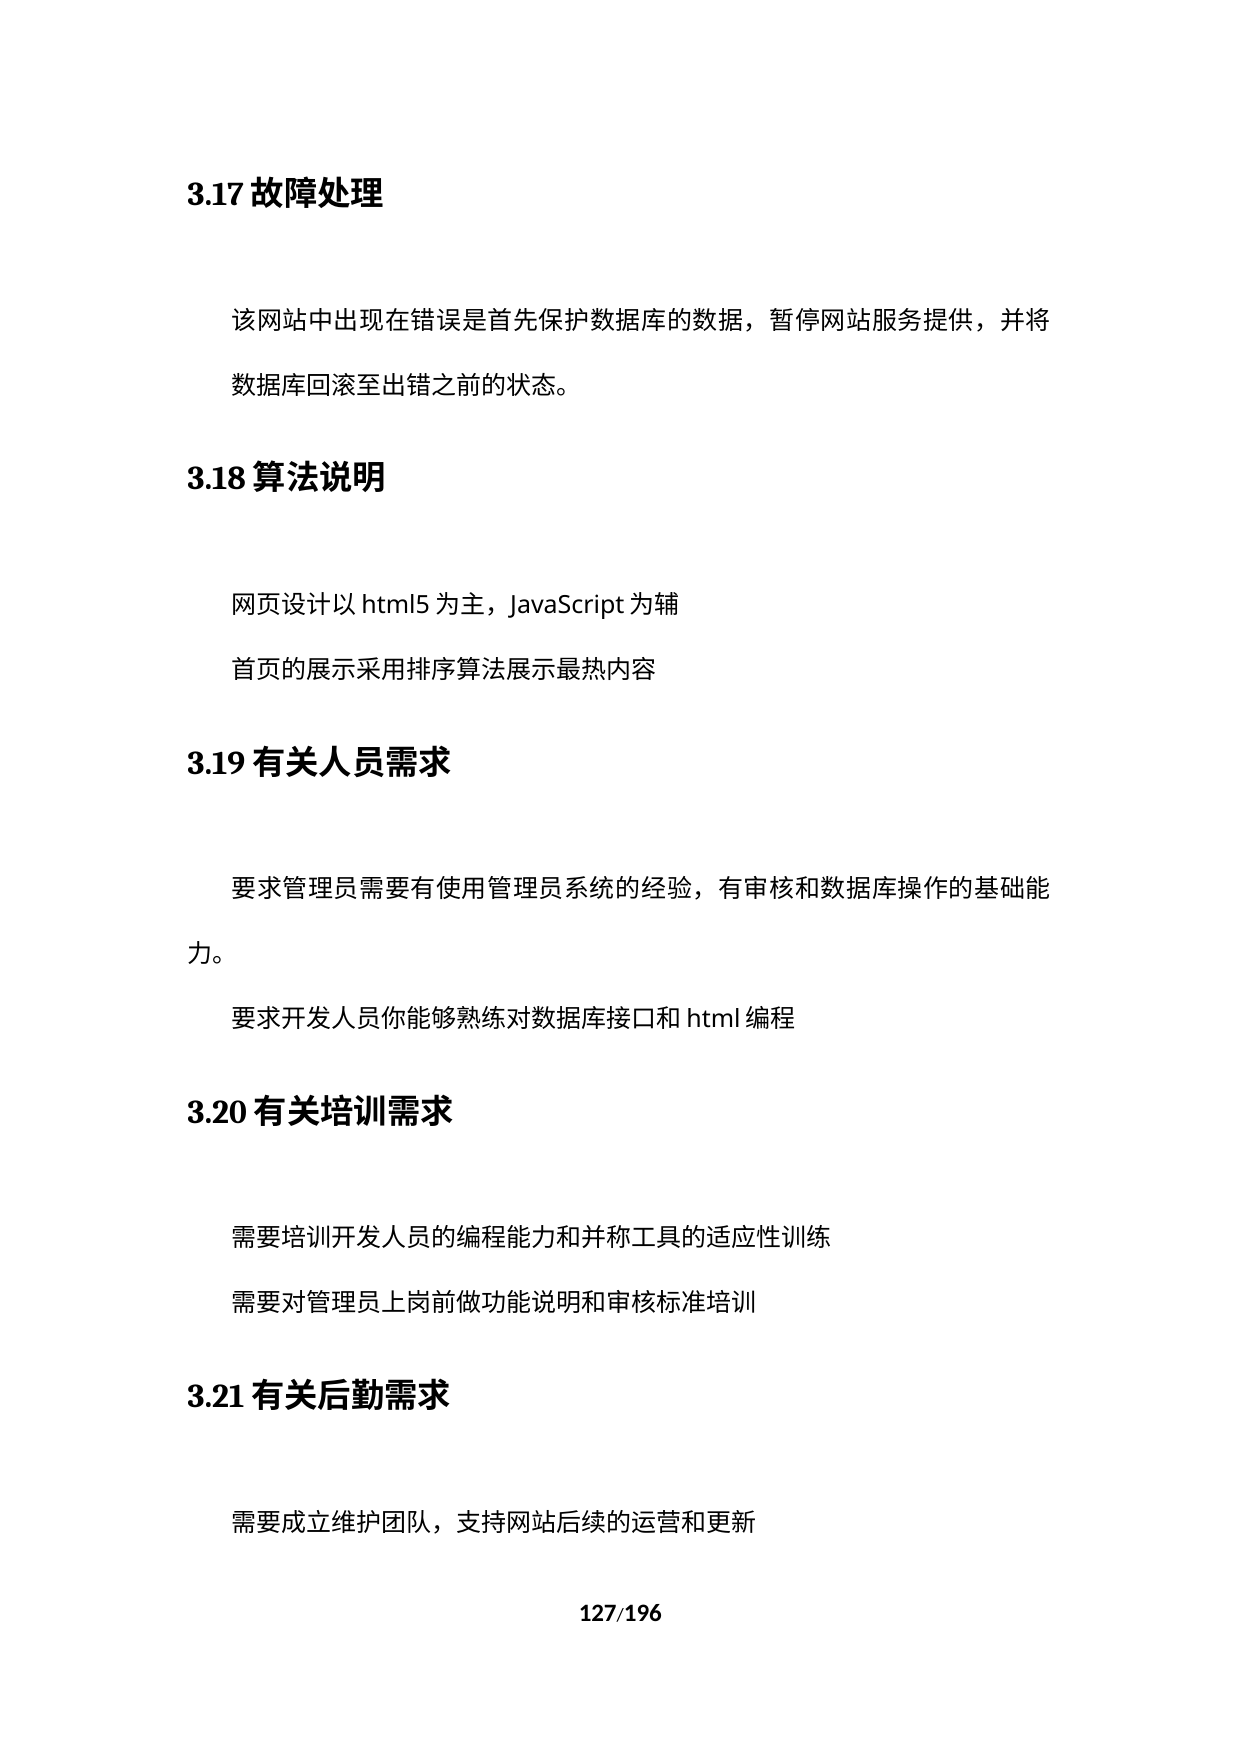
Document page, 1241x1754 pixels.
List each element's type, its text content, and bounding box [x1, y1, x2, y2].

text 需要对管理员上岗前做功能说明和审核标准培训 [187, 1268, 1053, 1333]
text 需要成立维护团队，支持网站后续的运营和更新 [187, 1488, 1053, 1553]
text 网页设计以html5为主，JavaScript为辅 [187, 570, 1053, 635]
subtitle 3.21有关后勤需求 [187, 1361, 1053, 1426]
subtitle 3.17故障处理 [187, 158, 1053, 223]
text 要求开发人员你能够熟练对数据库接口和html编程 [187, 984, 1053, 1049]
text 首页的展示采用排序算法展示最热内容 [187, 635, 1053, 700]
subtitle 3.18算法说明 [187, 443, 1053, 508]
text 需要培训开发人员的编程能力和并称工具的适应性训练 [187, 1203, 1053, 1268]
text 该网站中出现在错误是首先保护数据库的数据，暂停网站服务提供，并将数据库回滚至出错之前的状态。 [231, 286, 1053, 416]
subtitle 3.19有关人员需求 [187, 727, 1053, 792]
subtitle 3.20有关培训需求 [187, 1076, 1053, 1141]
text 要求管理员需要有使用管理员系统的经验，有审核和数据库操作的基础能力。 [187, 854, 1053, 984]
